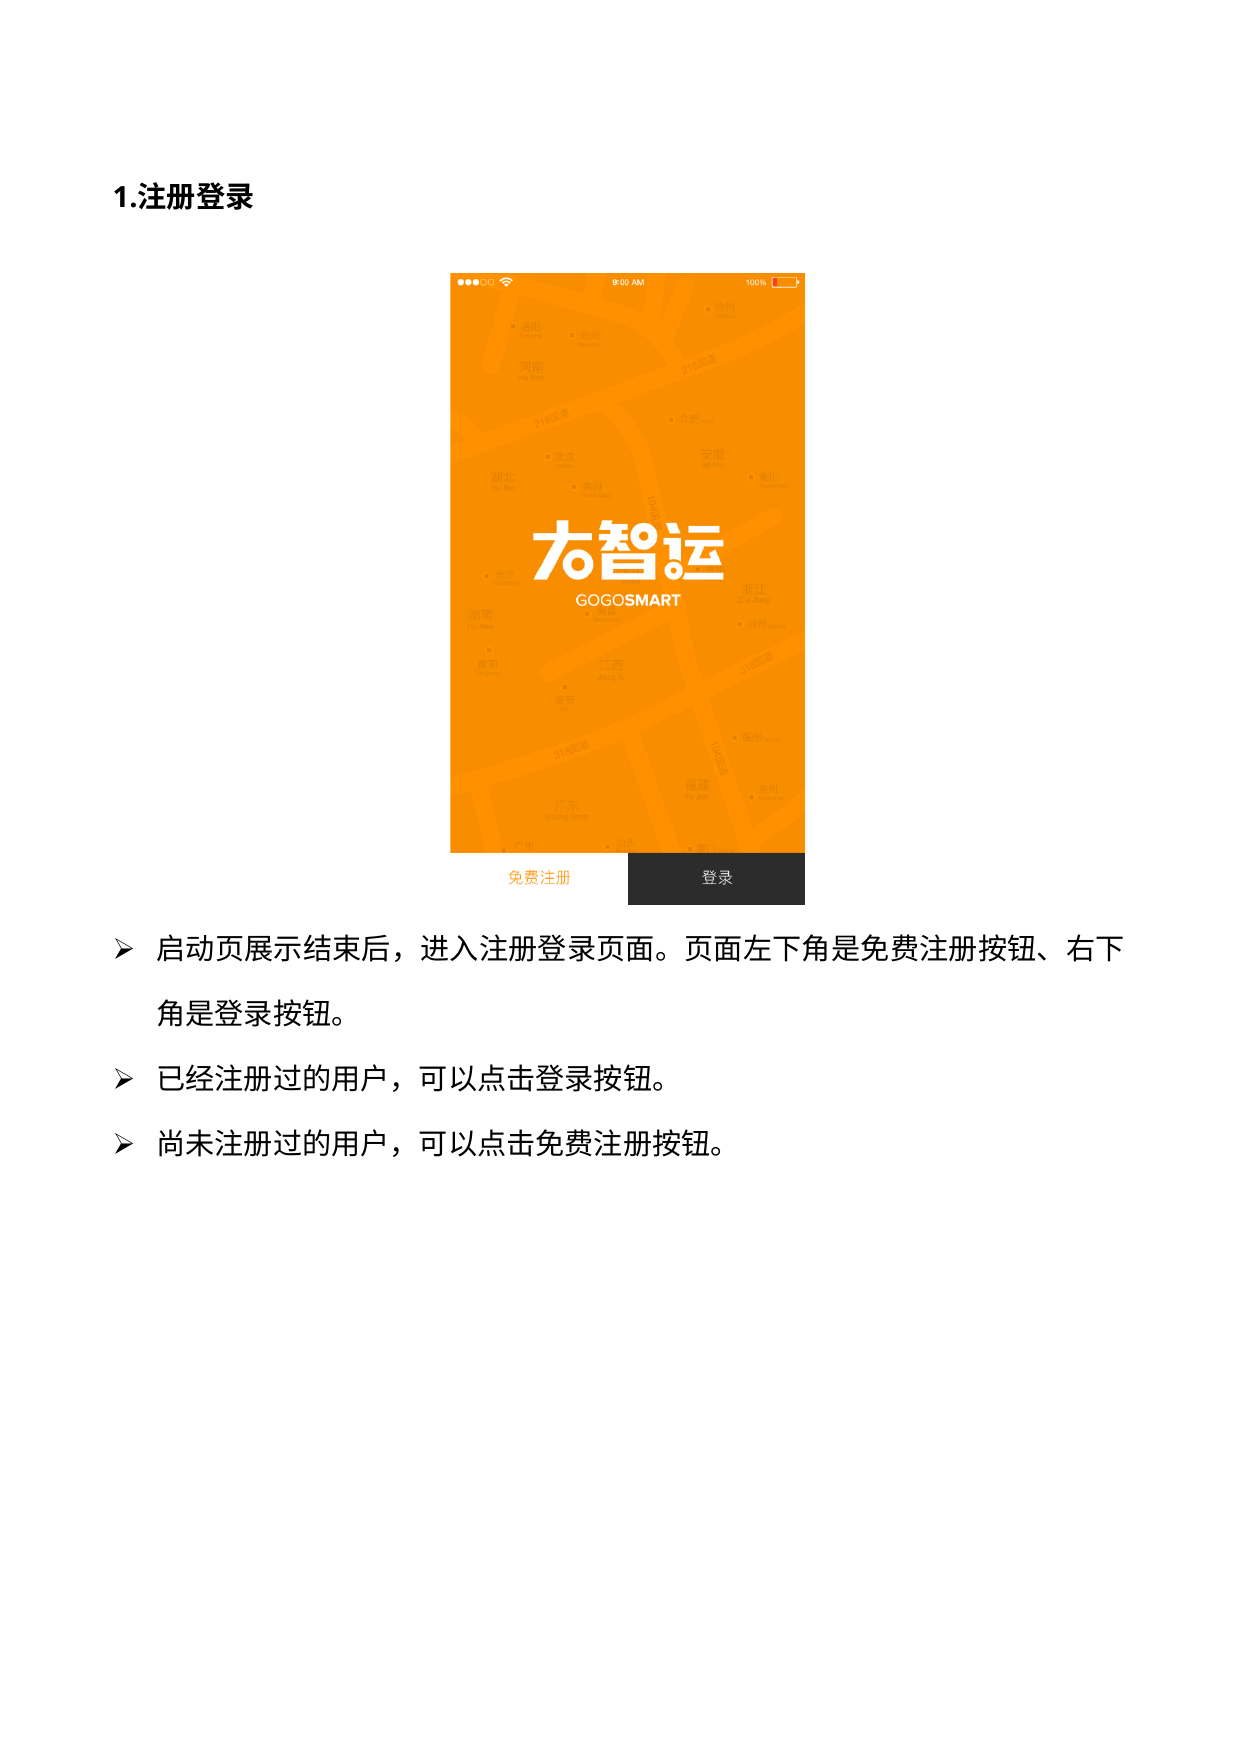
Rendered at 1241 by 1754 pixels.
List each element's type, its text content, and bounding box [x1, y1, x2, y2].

list 已经注册过的用户，可以点击登录按钮。 [112, 1044, 1128, 1109]
subtitle 注册登录 [112, 162, 1128, 227]
list 启动页展示结束后，进入注册登录页面。页面左下角是免费注册按钮、右下角是登录按钮。 [112, 914, 1128, 1044]
picture [450, 273, 805, 905]
list 尚未注册过的用户，可以点击免费注册按钮。 [112, 1109, 1128, 1174]
